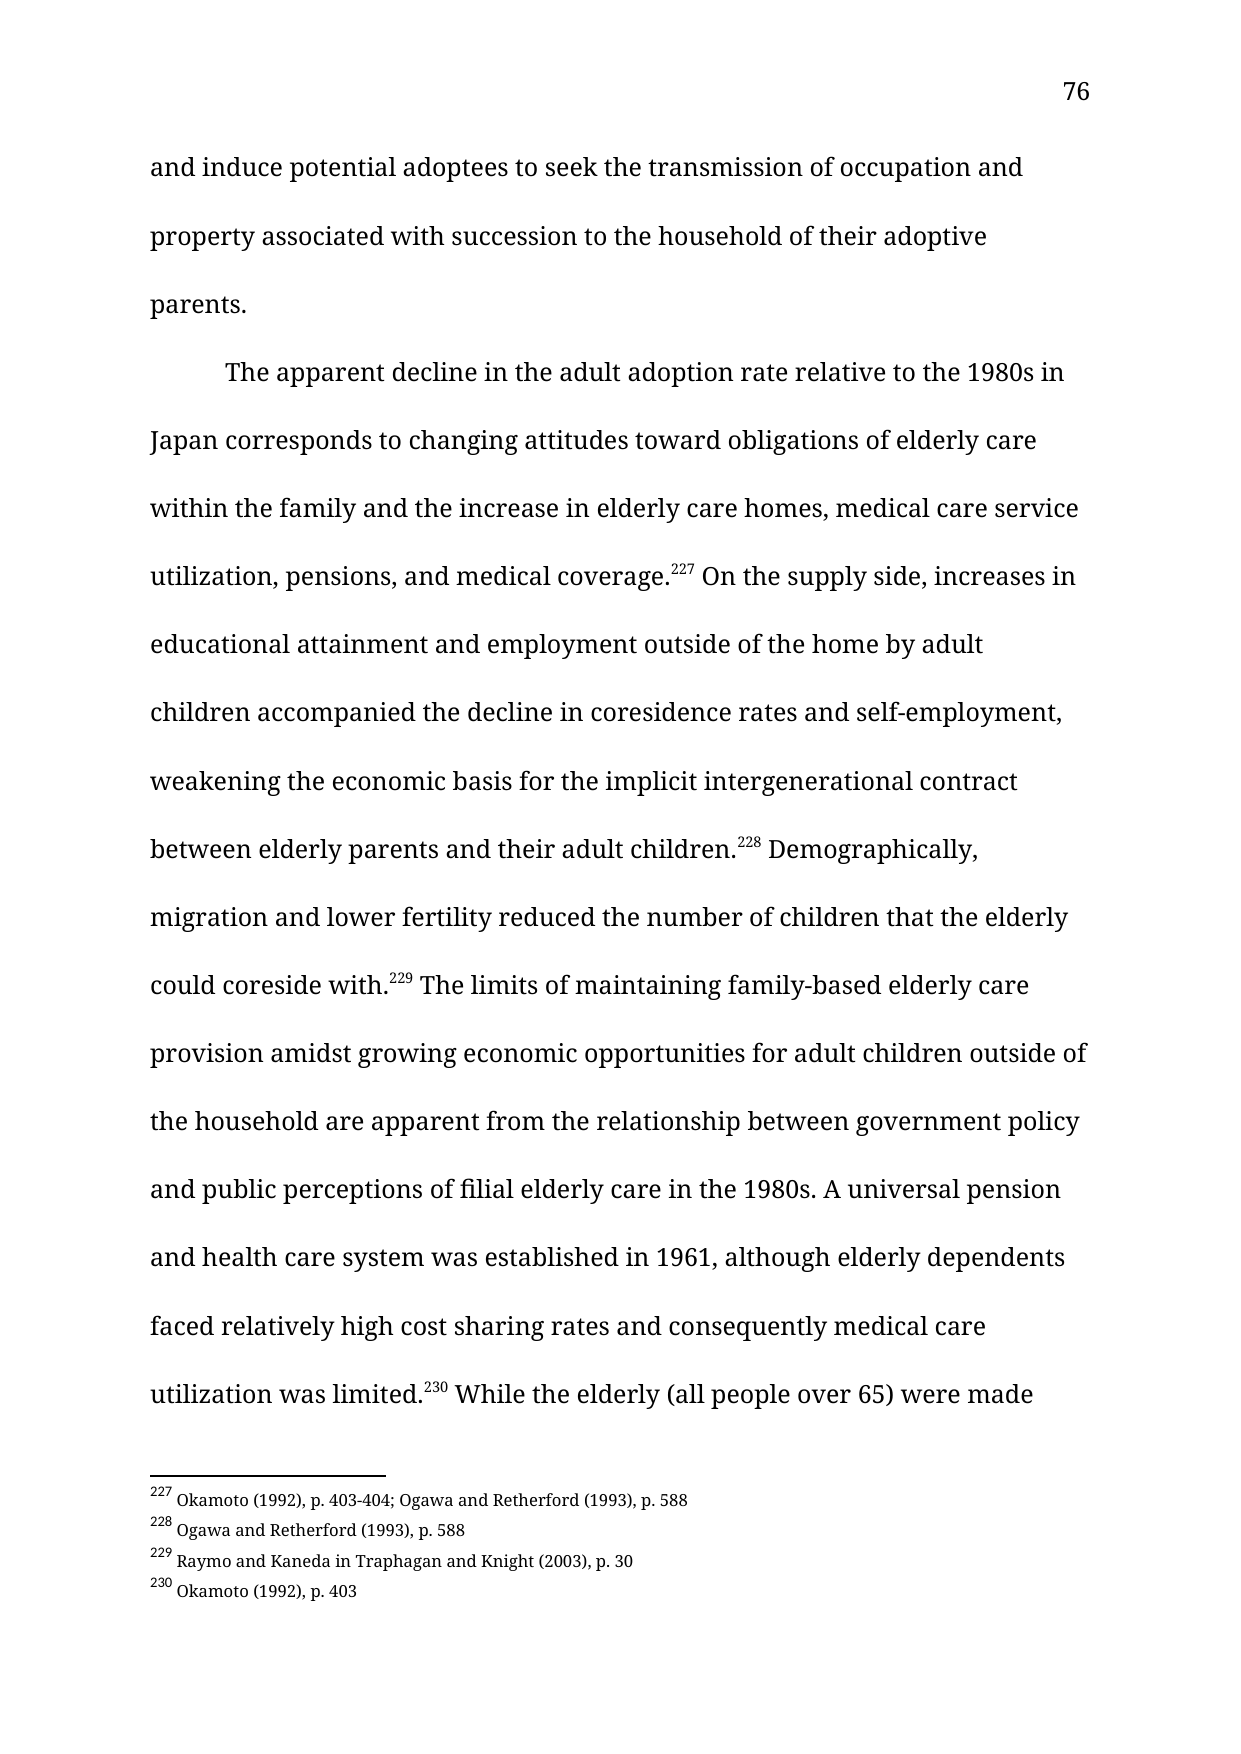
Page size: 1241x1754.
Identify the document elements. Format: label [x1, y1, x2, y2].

text [150, 354, 1090, 1410]
text [150, 150, 1090, 320]
